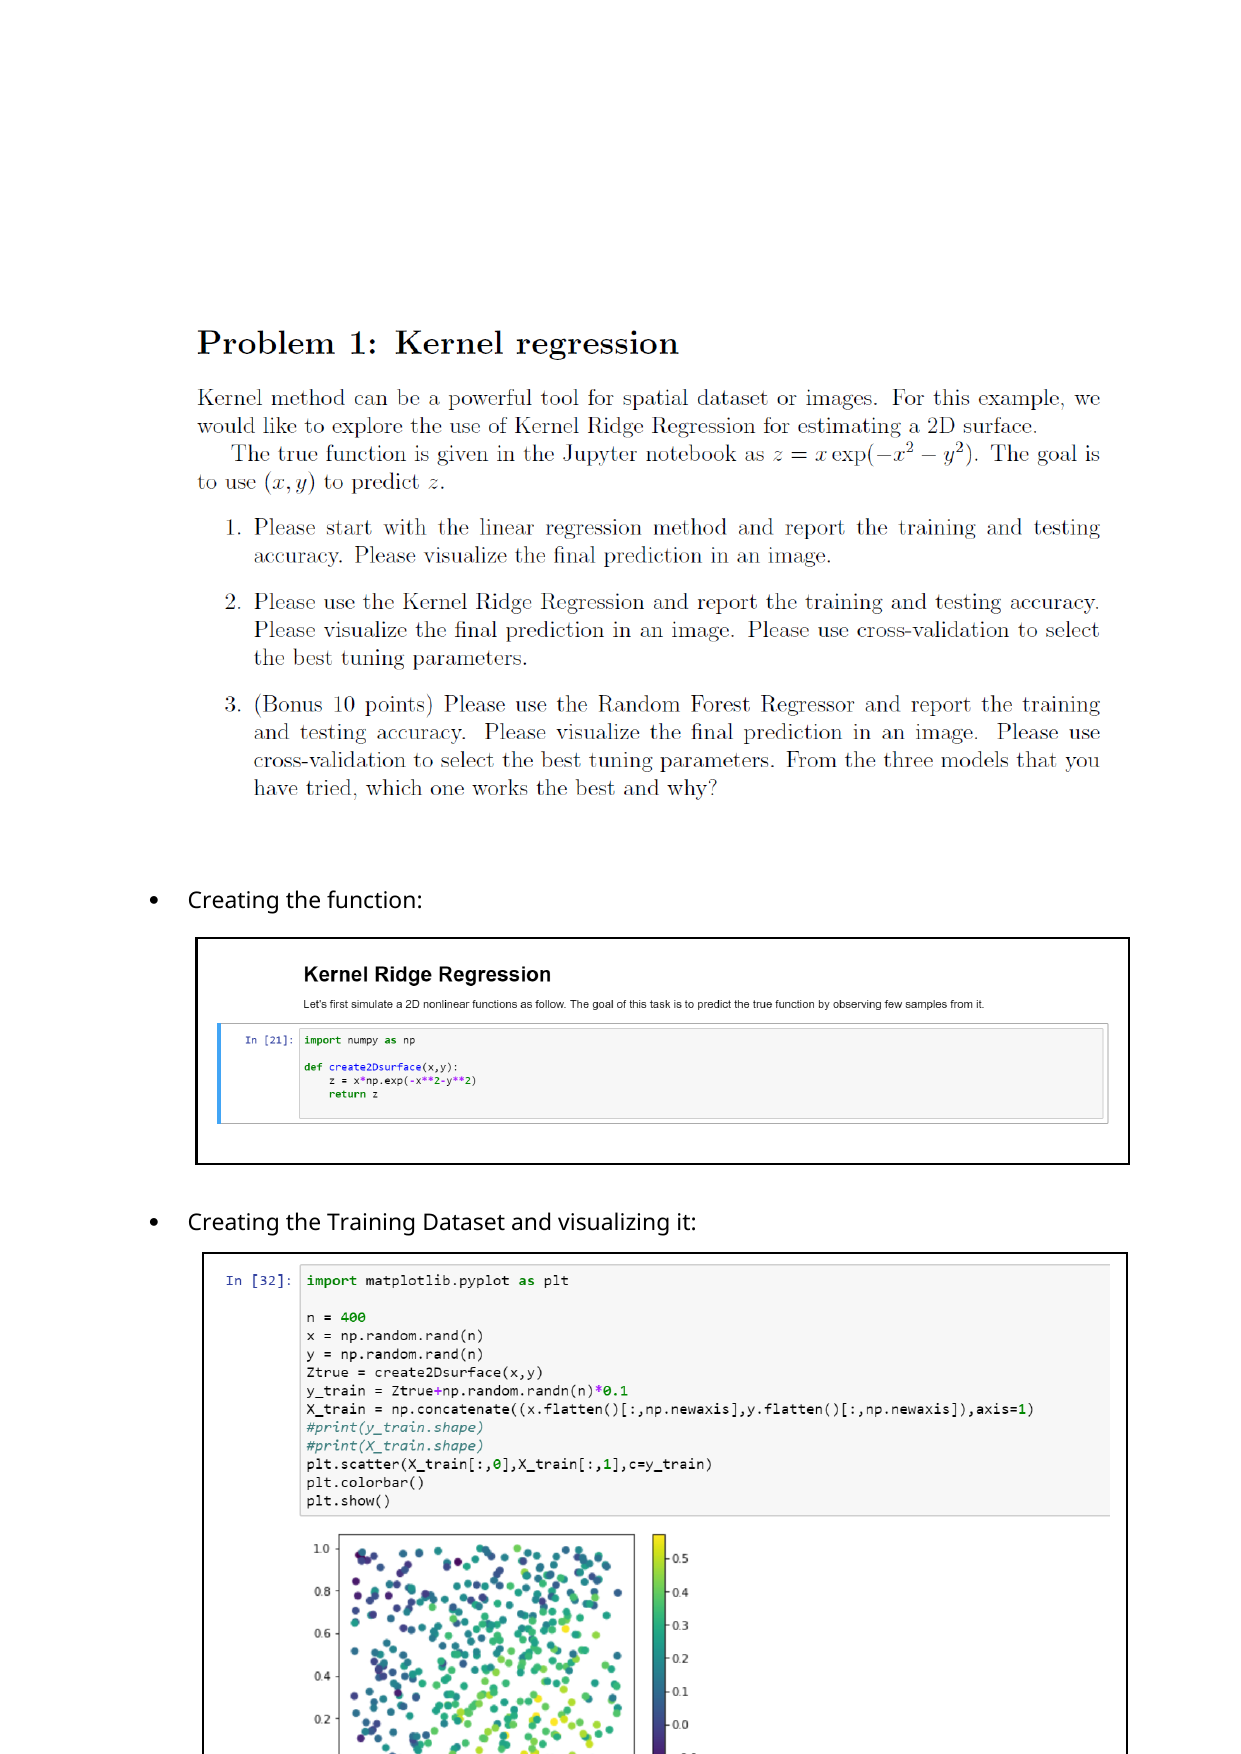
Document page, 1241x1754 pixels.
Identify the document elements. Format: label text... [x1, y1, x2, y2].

list Creating the function: [150, 884, 1090, 915]
picture [217, 1260, 1110, 1754]
picture [211, 946, 1113, 1129]
list Creating the Training Dataset and visualizing it: [150, 1206, 1090, 1237]
picture [187, 311, 1128, 808]
